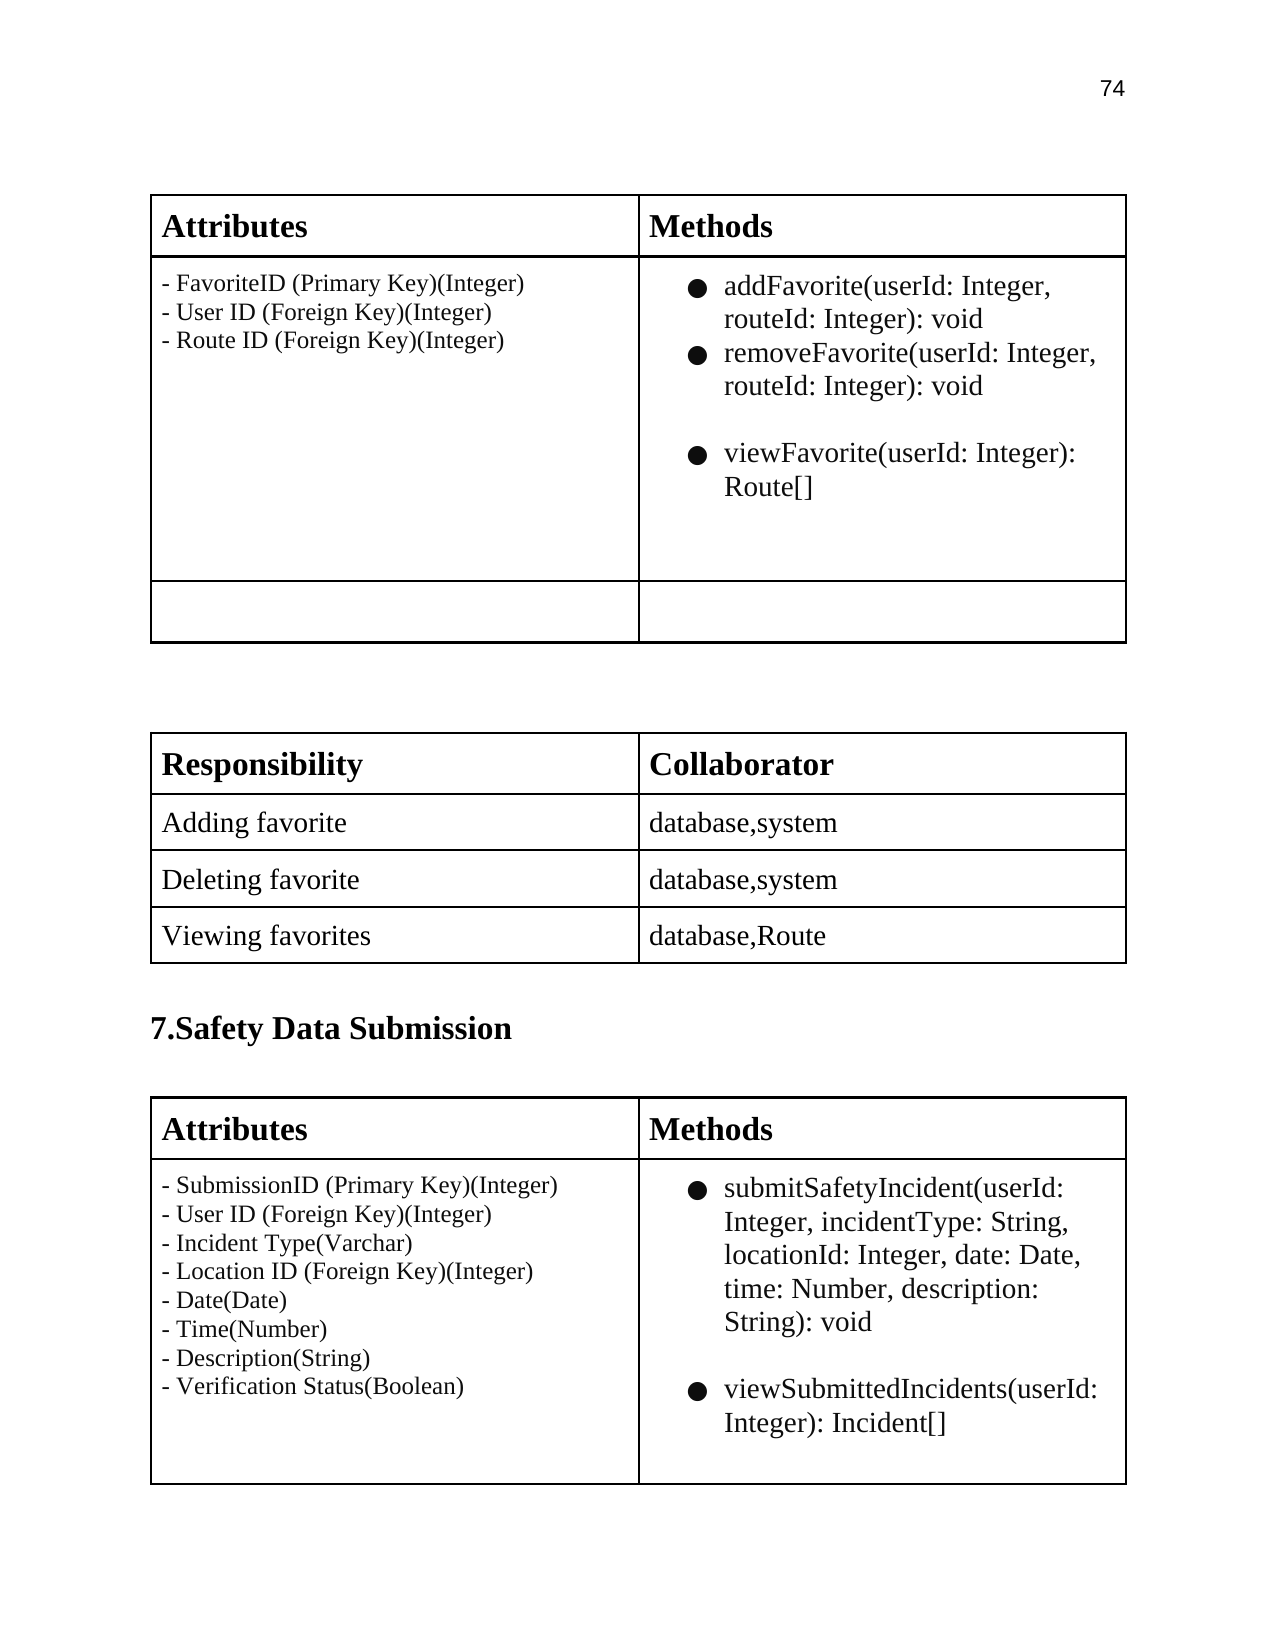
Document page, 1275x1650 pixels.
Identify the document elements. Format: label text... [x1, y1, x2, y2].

table_cell Adding favorite [152, 795, 638, 849]
table_cell database,system [640, 851, 1125, 906]
table_cell Deleting favorite [152, 851, 638, 906]
table_cell [152, 582, 638, 641]
table_header Methods [640, 1099, 1125, 1158]
text 7.Safety Data Submission [150, 1008, 1125, 1047]
table_cell database,system [640, 795, 1125, 849]
table_cell [640, 582, 1125, 641]
table_header Collaborator [640, 734, 1125, 793]
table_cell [152, 1160, 638, 1482]
table_header Attributes [152, 1099, 638, 1158]
table_cell addFavorite(userId: Integer, routeId: Integer): void removeFavorite(userId: Integer, routeId: Integer): void viewFavorite(userId: Integer): Route[] [640, 258, 1125, 580]
table_cell Viewing favorites [152, 908, 638, 962]
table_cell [640, 1160, 1125, 1482]
table_cell database,Route [640, 908, 1125, 962]
table_header Responsibility [152, 734, 638, 793]
table_header Attributes [152, 196, 638, 255]
table_header Methods [640, 196, 1125, 255]
table_cell - FavoriteID (Primary Key)(Integer) - User ID (Foreign Key)(Integer) - Route ID (Foreign Key)(Integer) [152, 258, 638, 580]
